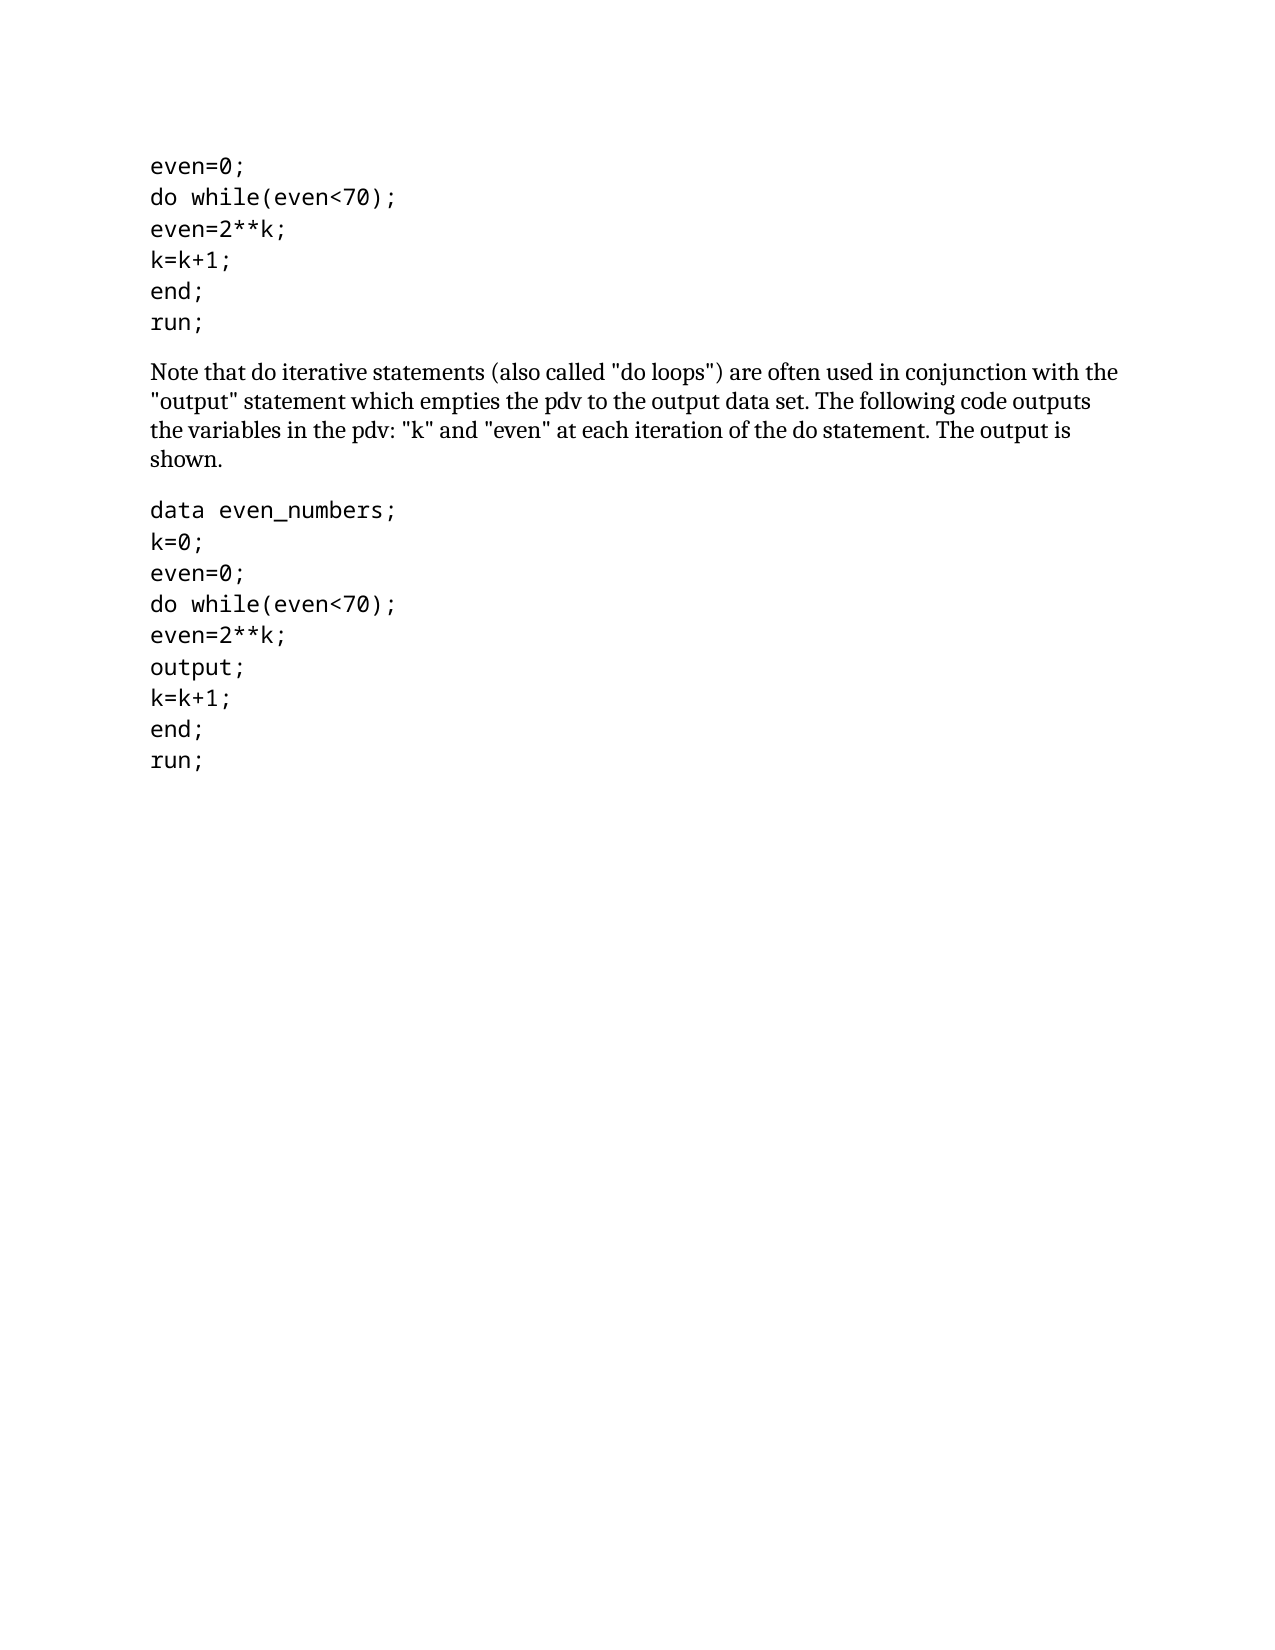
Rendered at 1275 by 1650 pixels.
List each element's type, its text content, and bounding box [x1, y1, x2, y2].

text Note that do iterative statements (also called "do loops") are often used in conjunction with the "output" statement which empties the pdv to the output data set. The following code outputs the variables in the pdv: "k" and "even" at each iteration of the do statement. The output is shown. [150, 358, 1125, 473]
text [150, 150, 1125, 337]
text data even_numbers; k=0; even=0; do while(even<70); even=2**k; output; k=k+1; end; run; [150, 494, 1125, 775]
